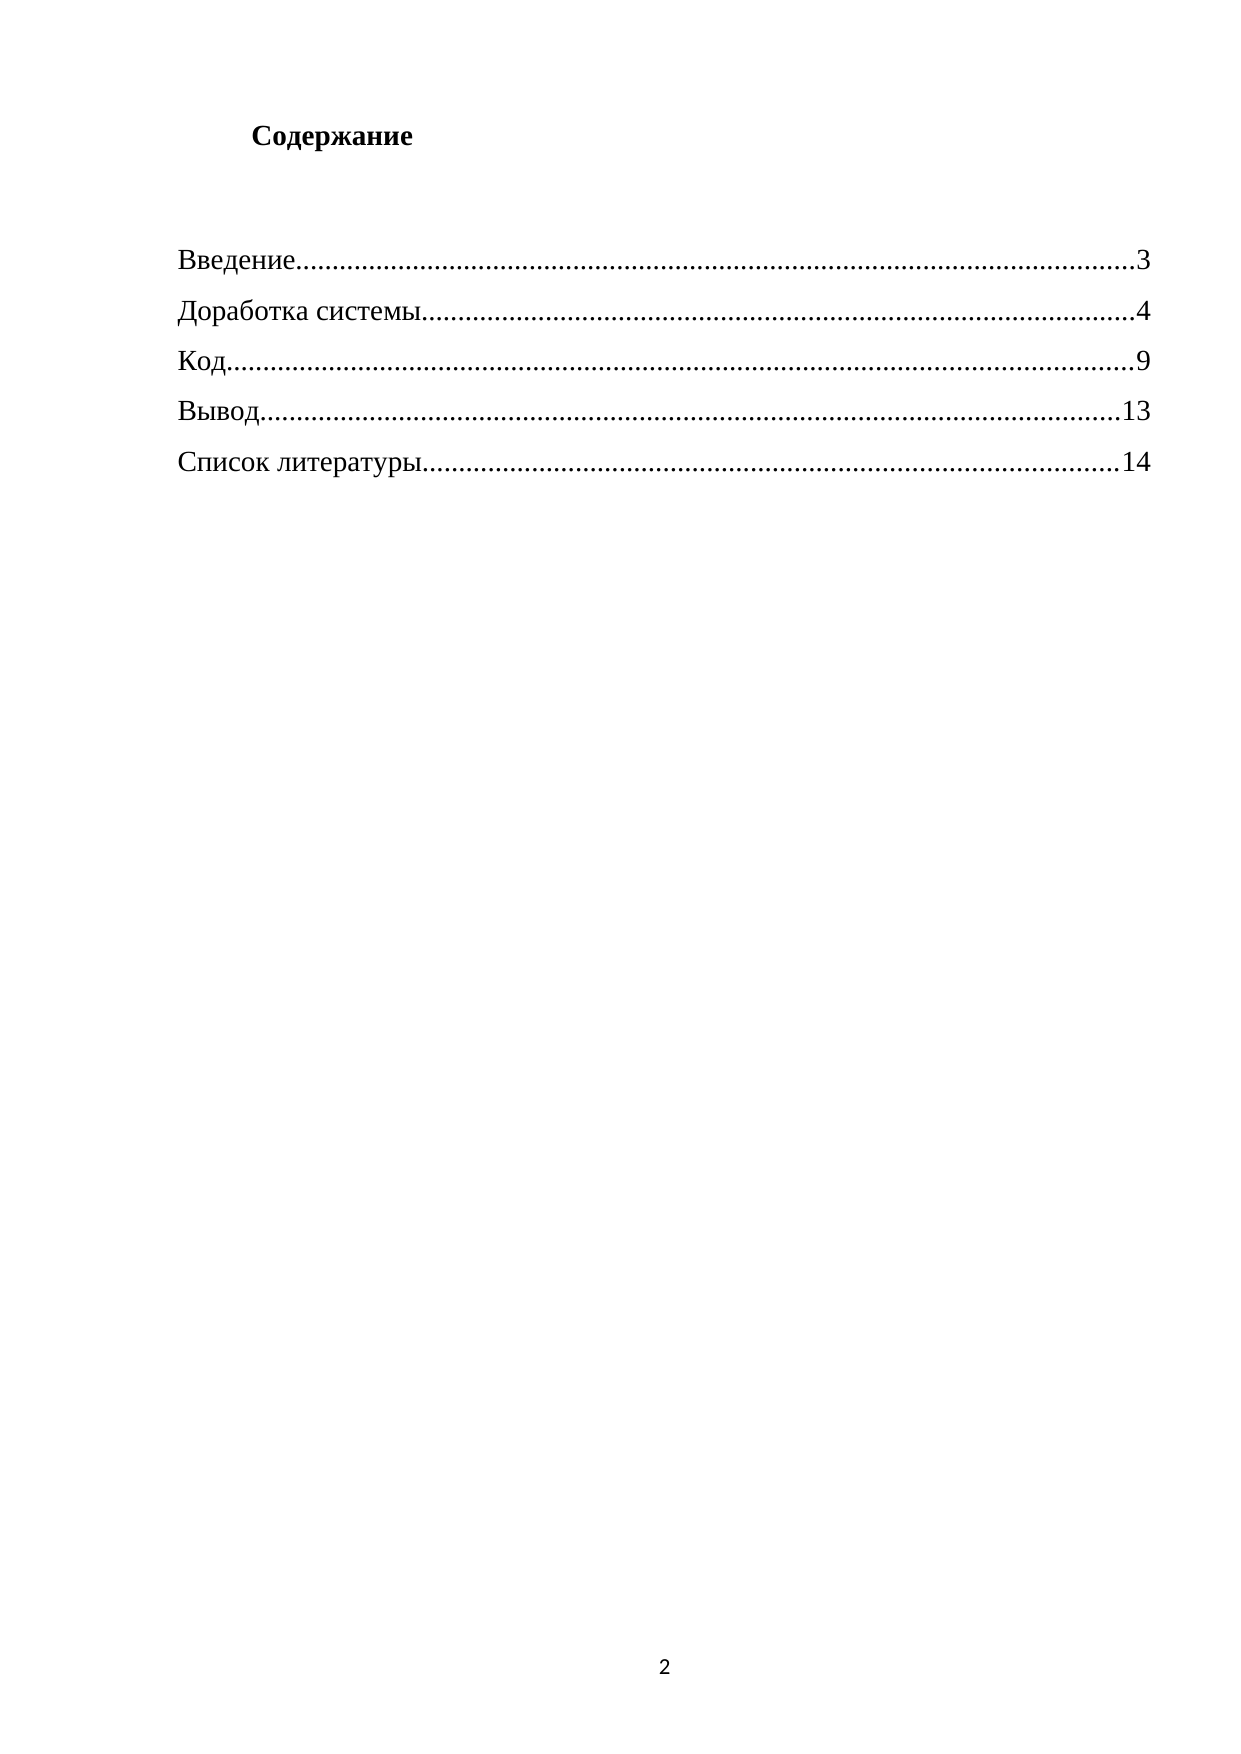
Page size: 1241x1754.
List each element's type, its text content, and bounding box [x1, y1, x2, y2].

text Содержание [177, 118, 1152, 152]
